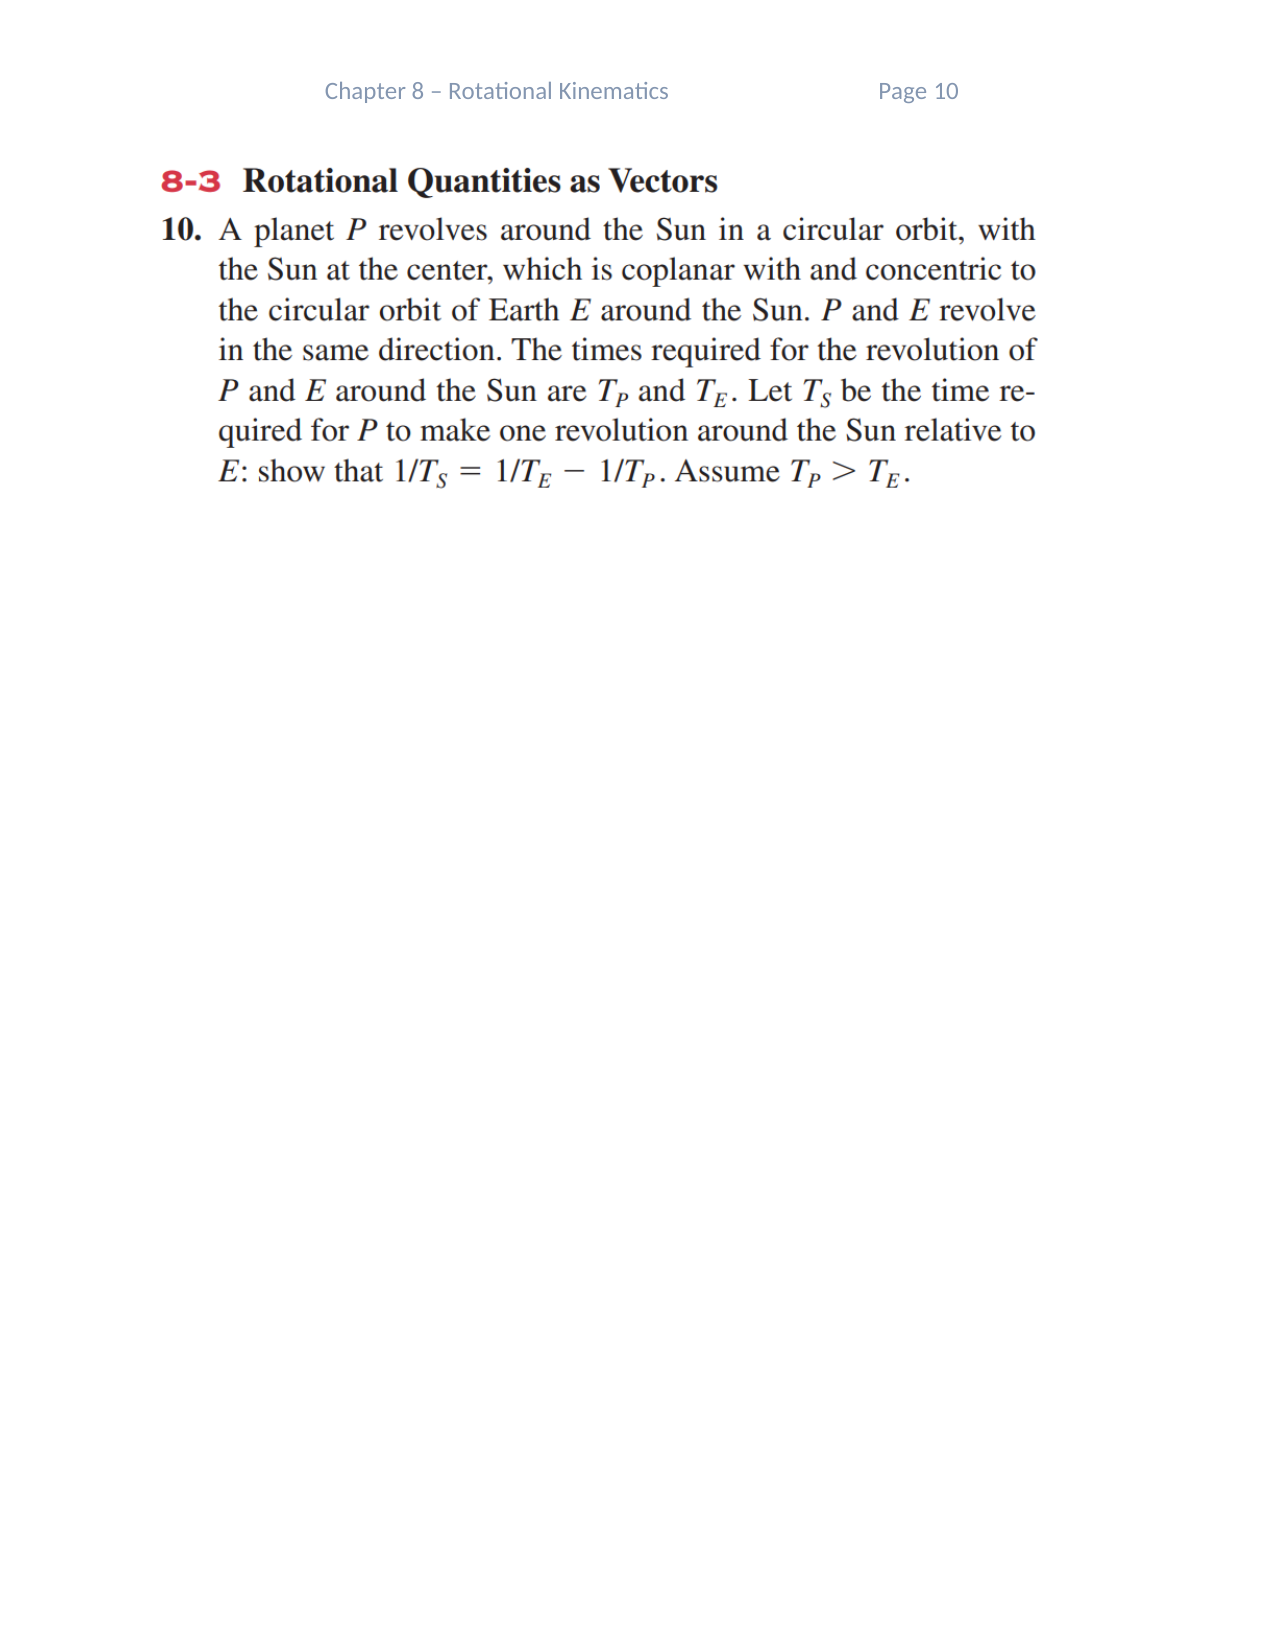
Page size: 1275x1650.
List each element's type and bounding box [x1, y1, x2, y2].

picture [135, 150, 1068, 495]
